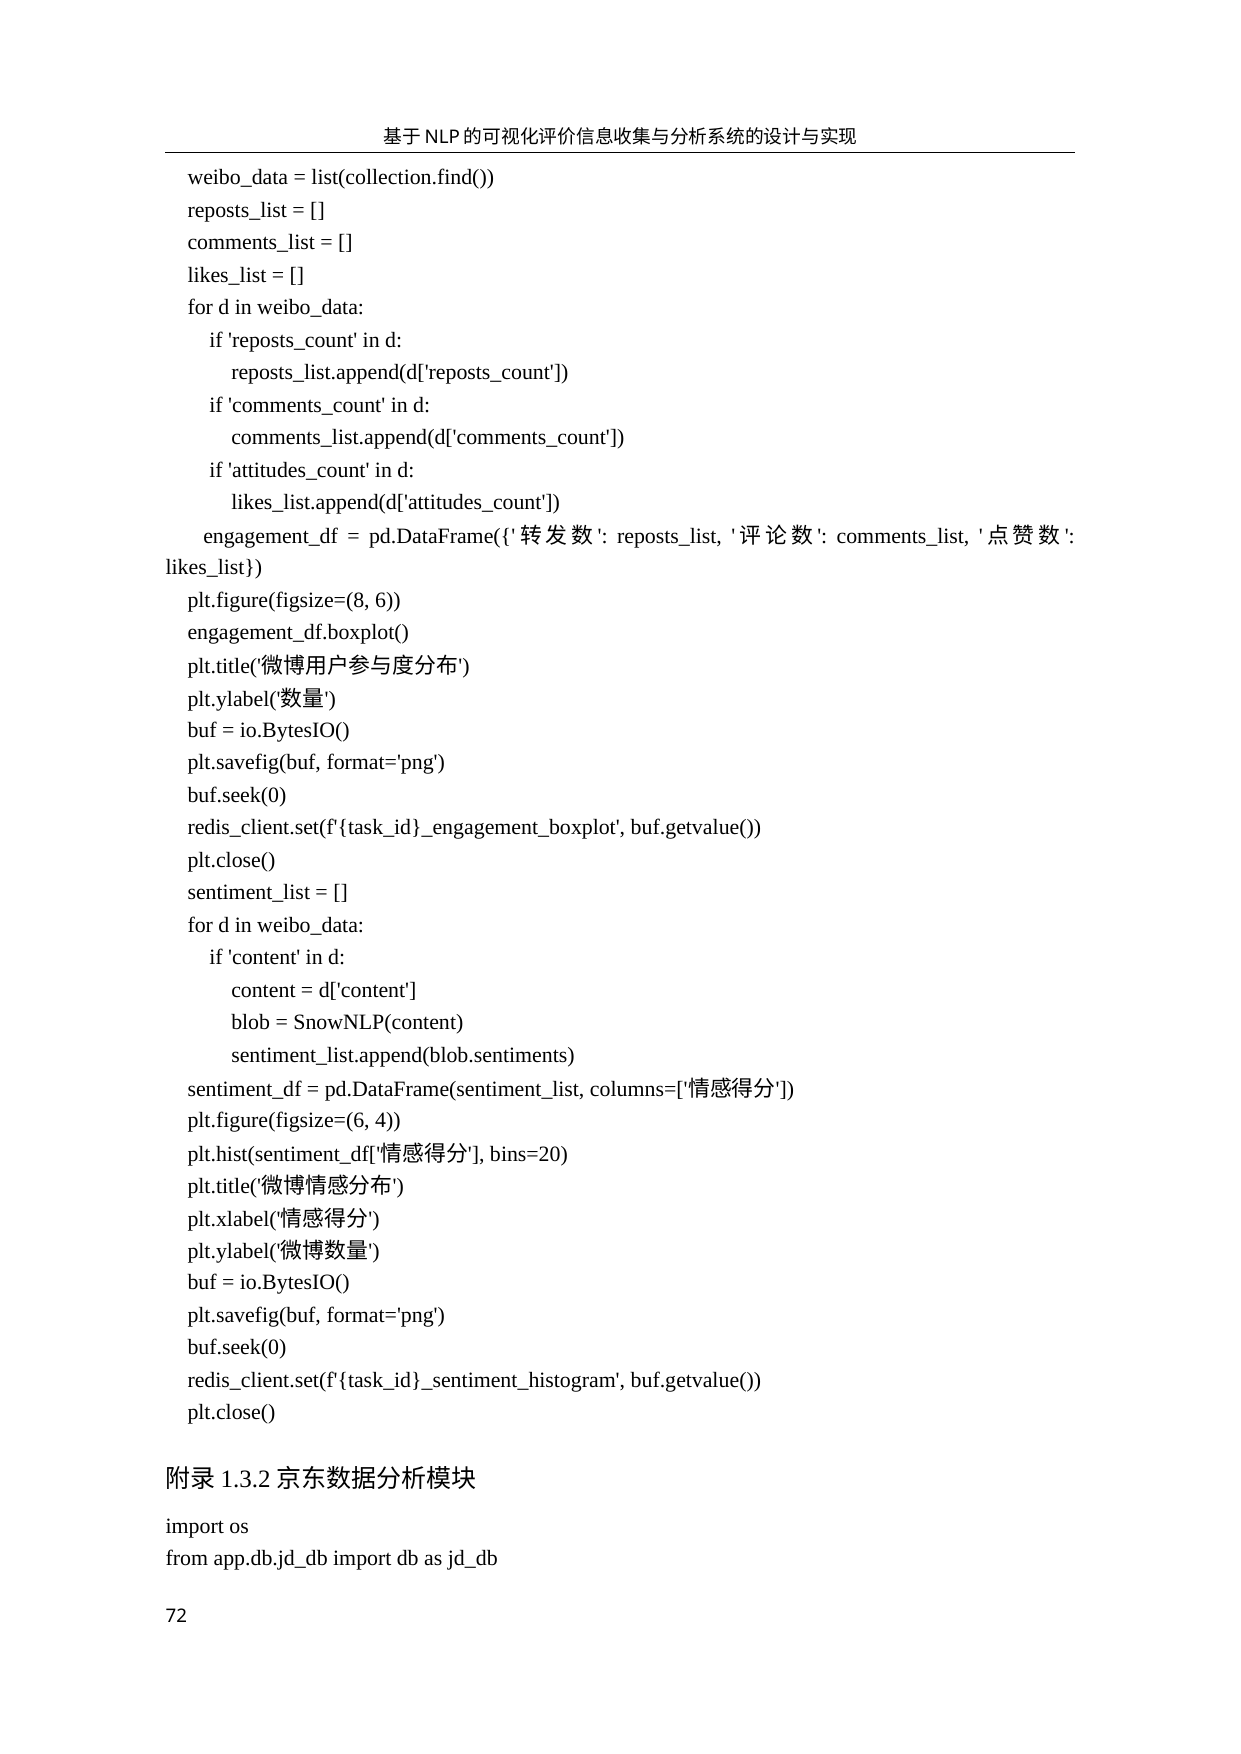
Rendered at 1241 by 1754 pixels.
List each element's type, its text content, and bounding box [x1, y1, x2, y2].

text redis_client.set(f'{task_id}_sentiment_histogram', buf.getvalue()) [165, 1363, 1075, 1395]
text if 'content' in d: [165, 940, 1075, 973]
text comments_list = [] [165, 225, 1075, 258]
text from app.db.jd_db import db as jd_db [165, 1542, 1075, 1574]
text buf = io.BytesIO() [165, 713, 1075, 745]
text plt.figure(figsize=(8, 6)) [165, 583, 1075, 615]
text plt.close() [165, 843, 1075, 875]
subtitle 附录1.3.2 京东数据分析模块 [165, 1444, 1075, 1509]
text sentiment_list.append(blob.sentiments) [165, 1038, 1075, 1070]
text import os [165, 1509, 1075, 1542]
text reposts_list = [] [165, 193, 1075, 225]
text for d in weibo_data: [165, 908, 1075, 940]
text engagement_df = pd.DataFrame({'转发数': reposts_list, '评论数': comments_list, '点赞数': likes_list}) [165, 518, 1075, 583]
text plt.hist(sentiment_df['情感得分'], bins=20) [165, 1135, 1075, 1168]
text plt.xlabel('情感得分') [165, 1200, 1075, 1233]
text plt.savefig(buf, format='png') [165, 1298, 1075, 1330]
text plt.ylabel('微博数量') [165, 1233, 1075, 1265]
text buf = io.BytesIO() [165, 1265, 1075, 1298]
text engagement_df.boxplot() [165, 615, 1075, 648]
text if 'reposts_count' in d: [165, 323, 1075, 355]
text plt.close() [165, 1395, 1075, 1428]
text redis_client.set(f'{task_id}_engagement_boxplot', buf.getvalue()) [165, 810, 1075, 843]
text buf.seek(0) [165, 1330, 1075, 1363]
text reposts_list.append(d['reposts_count']) [165, 355, 1075, 388]
text for d in weibo_data: [165, 290, 1075, 323]
text if 'attitudes_count' in d: [165, 453, 1075, 485]
text plt.figure(figsize=(6, 4)) [165, 1103, 1075, 1135]
text comments_list.append(d['comments_count']) [165, 420, 1075, 453]
text likes_list = [] [165, 258, 1075, 290]
text blob = SnowNLP(content) [165, 1005, 1075, 1038]
text sentiment_list = [] [165, 875, 1075, 908]
text likes_list.append(d['attitudes_count']) [165, 485, 1075, 518]
text buf.seek(0) [165, 778, 1075, 810]
text weibo_data = list(collection.find()) [165, 160, 1075, 193]
text plt.ylabel('数量') [165, 680, 1075, 713]
text sentiment_df = pd.DataFrame(sentiment_list, columns=['情感得分']) [165, 1070, 1075, 1103]
text content = d['content'] [165, 973, 1075, 1005]
text plt.title('微博情感分布') [165, 1168, 1075, 1200]
text plt.savefig(buf, format='png') [165, 745, 1075, 778]
text if 'comments_count' in d: [165, 388, 1075, 420]
text plt.title('微博用户参与度分布') [165, 648, 1075, 680]
